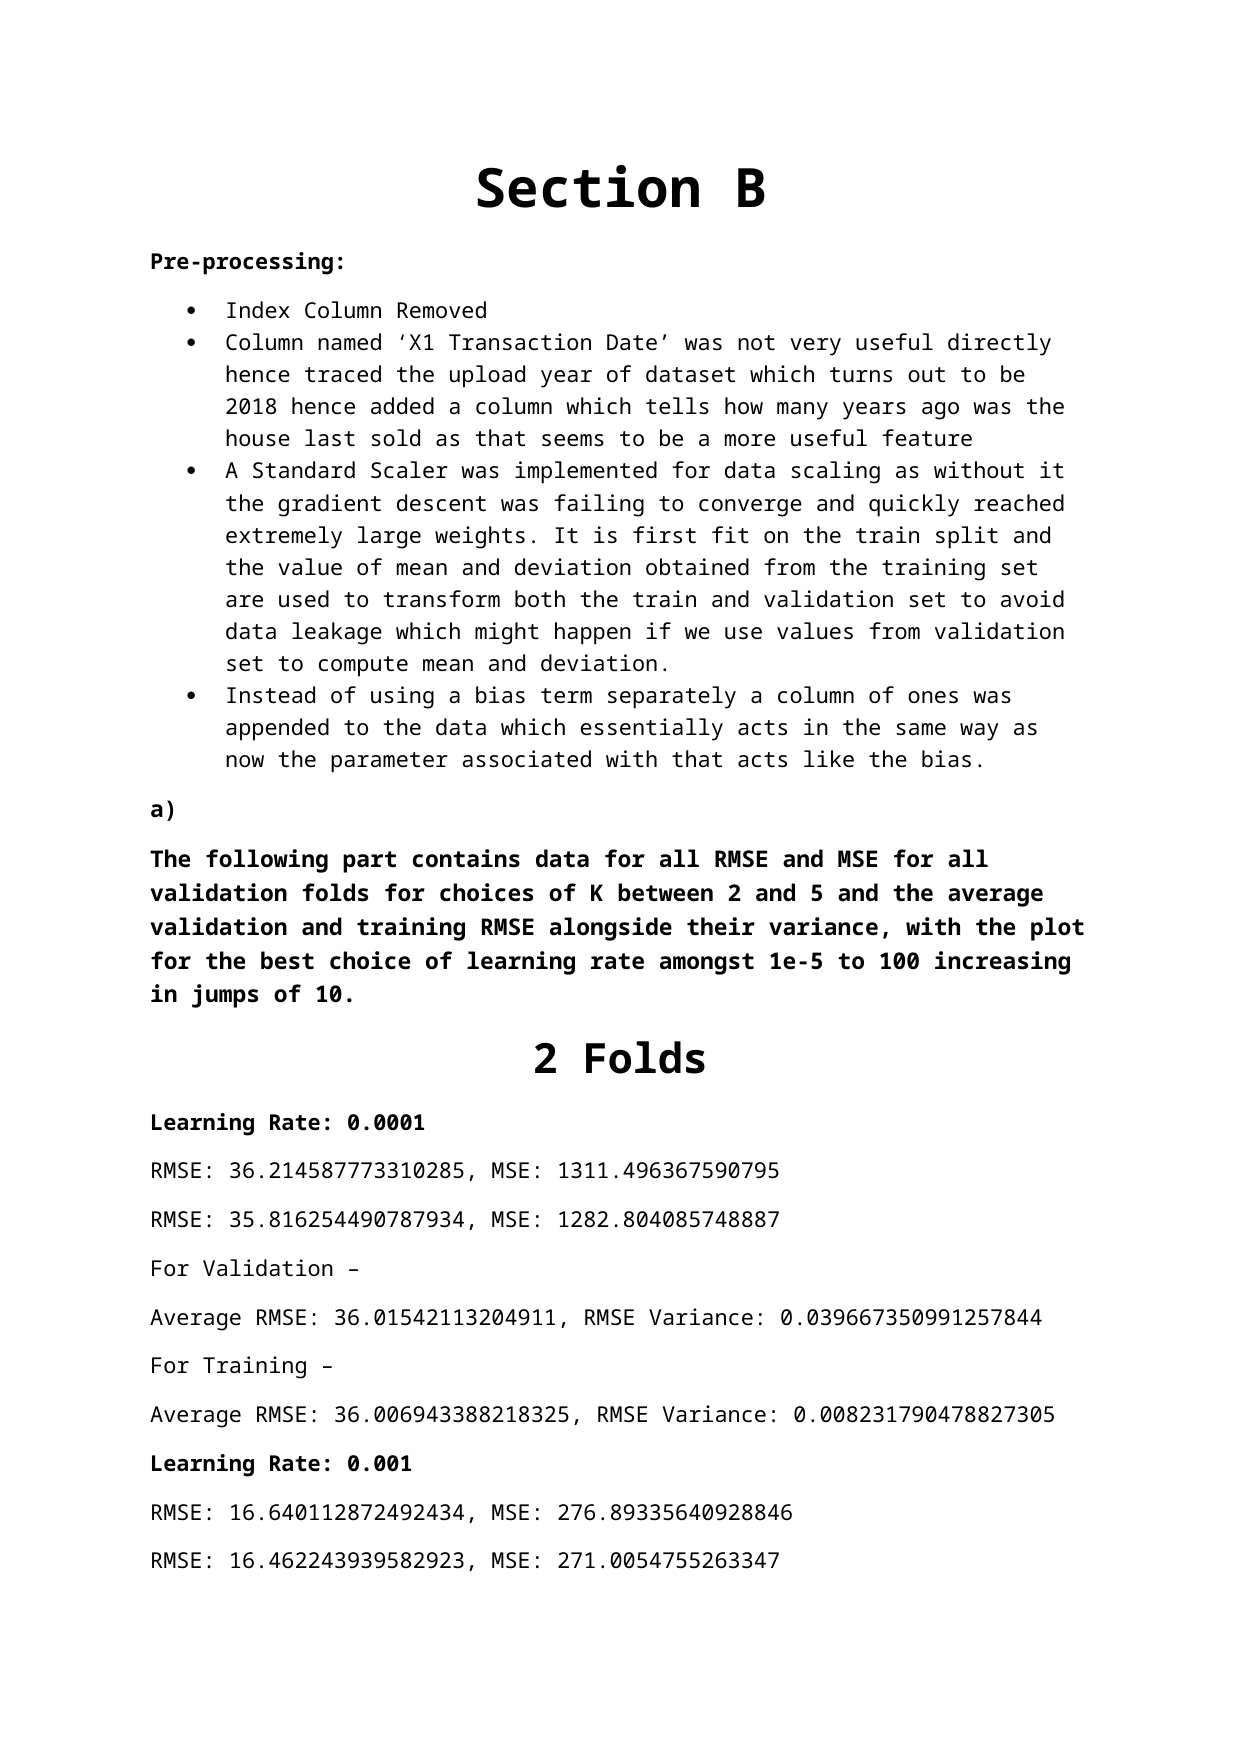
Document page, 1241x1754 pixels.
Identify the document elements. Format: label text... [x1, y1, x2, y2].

text RMSE: 36.214587773310285, MSE: 1311.496367590795 [150, 1155, 1090, 1185]
text Learning Rate: 0.0001 [150, 1107, 1090, 1136]
list Column named ‘X1 Transaction Date’ was not very useful directly hence traced the upload year of dataset which turns out to be 2018 hence added a column which tells how many years ago was the house last sold as that seems to be a more useful feature [187, 327, 1090, 453]
text For Training – [150, 1350, 1090, 1380]
text RMSE: 16.640112872492434, MSE: 276.89335640928846 [150, 1497, 1090, 1526]
text Average RMSE: 36.01542113204911, RMSE Variance: 0.039667350991257844 [150, 1302, 1090, 1331]
text 2 Folds [150, 1029, 1090, 1086]
list Instead of using a bias term separately a column of ones was appended to the data which essentially acts in the same way as now the parameter associated with that acts like the bias. [187, 680, 1090, 774]
text For Validation – [150, 1253, 1090, 1283]
list Index Column Removed [187, 295, 1090, 325]
text a) [150, 793, 1090, 824]
list A Standard Scaler was implemented for data scaling as without it the gradient descent was failing to converge and quickly reached extremely large weights. It is first fit on the train split and the value of mean and deviation obtained from the training set are used to transform both the train and validation set to avoid data leakage which might happen if we use values from validation set to compute mean and deviation. [187, 455, 1090, 678]
text Average RMSE: 36.006943388218325, RMSE Variance: 0.008231790478827305 [150, 1399, 1090, 1429]
text RMSE: 16.462243939582923, MSE: 271.0054755263347 [150, 1545, 1090, 1575]
text Pre-processing: [150, 246, 1090, 276]
text RMSE: 35.816254490787934, MSE: 1282.804085748887 [150, 1204, 1090, 1234]
text Section B [150, 150, 1090, 224]
text The following part contains data for all RMSE and MSE for all validation folds for choices of K between 2 and 5 and the average validation and training RMSE alongside their variance, with the plot for the best choice of learning rate amongst 1e-5 to 100 increasing in jumps of 10. [150, 843, 1090, 1009]
text Learning Rate: 0.001 [150, 1448, 1090, 1478]
